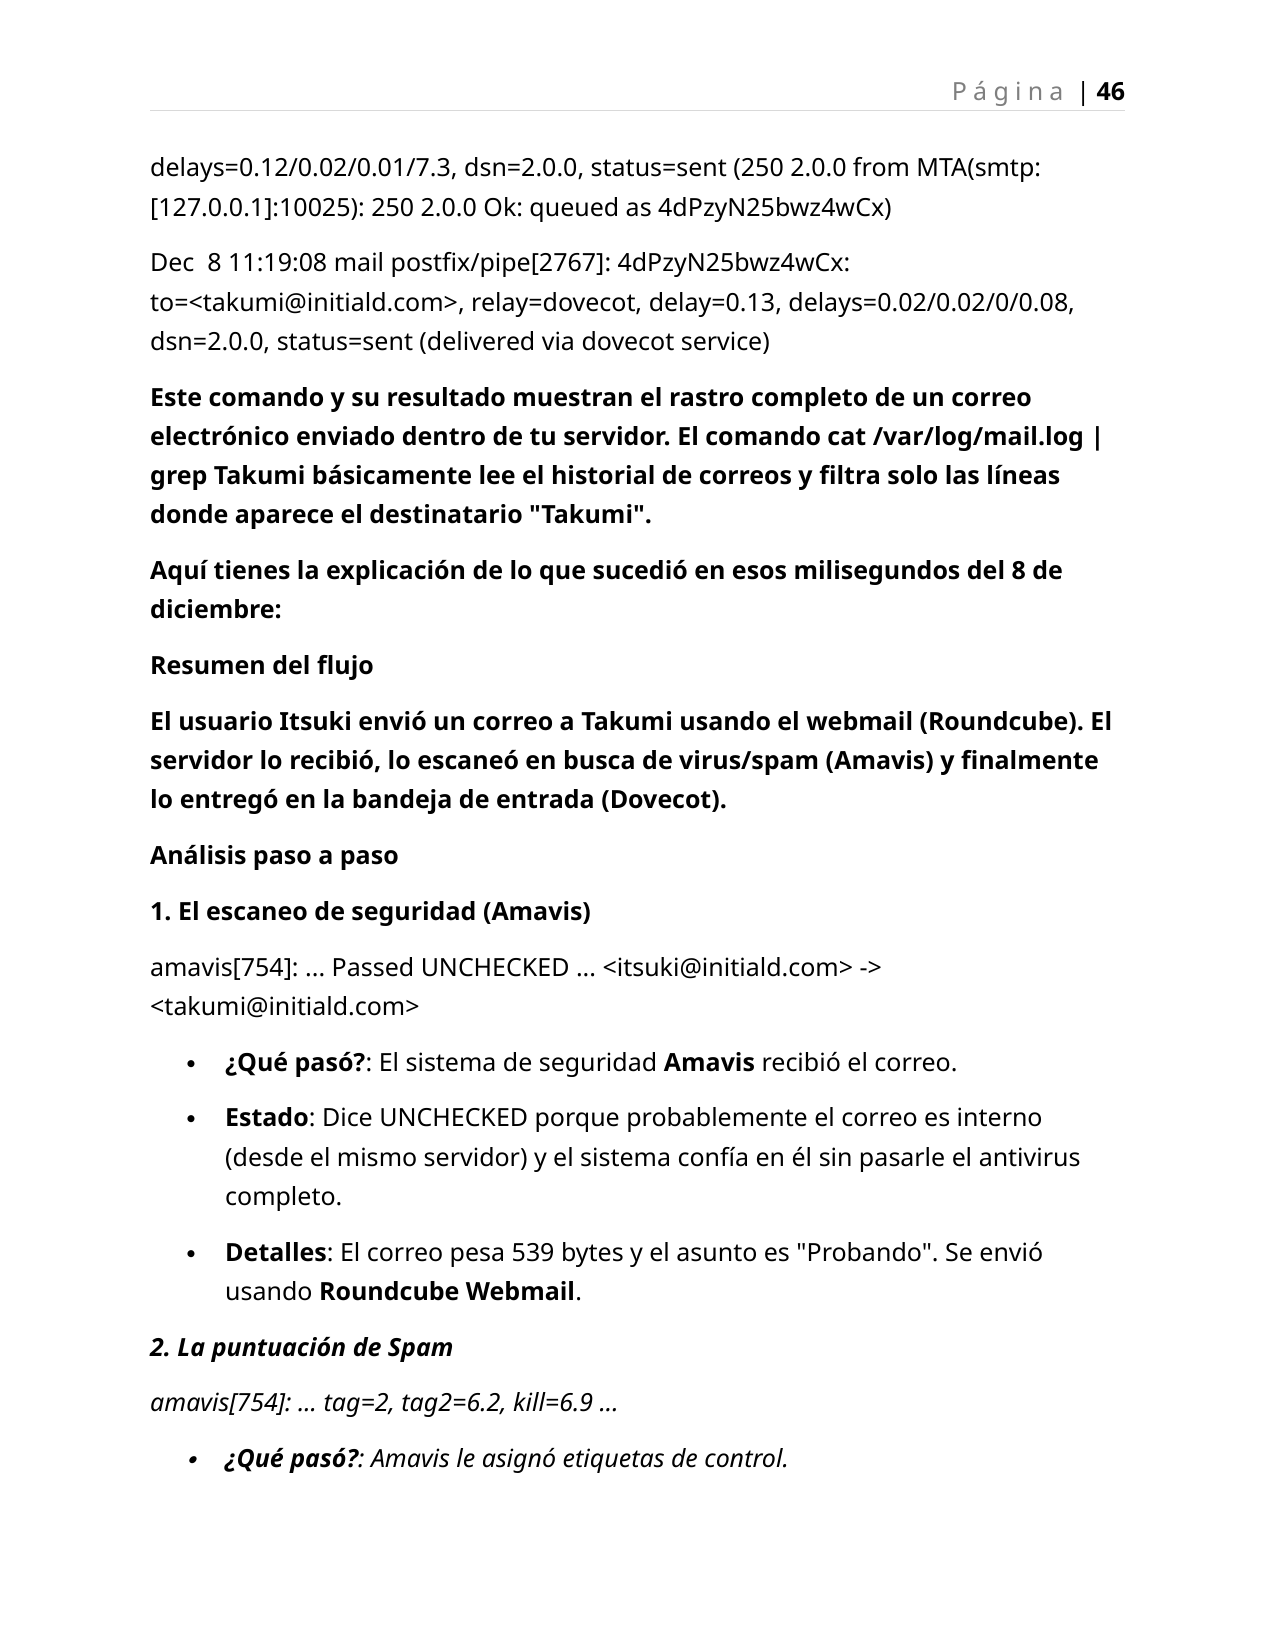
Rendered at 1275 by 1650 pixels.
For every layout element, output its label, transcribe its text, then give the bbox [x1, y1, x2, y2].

list ¿Qué pasó?: Amavis le asignó etiquetas de control. [187, 1441, 1125, 1475]
text amavis[754]: ... tag=2, tag2=6.2, kill=6.9 ... [150, 1385, 1125, 1419]
list Detalles: El correo pesa 539 bytes y el asunto es "Probando". Se envió usando Roundcube Webmail. [187, 1234, 1125, 1307]
text amavis[754]: ... Passed UNCHECKED ... <itsuki@initiald.com> -> <takumi@initiald.com> [150, 949, 1125, 1022]
text 1. El escaneo de seguridad (Amavis) [150, 893, 1125, 927]
list ¿Qué pasó?: El sistema de seguridad Amavis recibió el correo. [187, 1044, 1125, 1078]
text Análisis paso a paso [150, 837, 1125, 872]
text Este comando y su resultado muestran el rastro completo de un correo electrónico enviado dentro de tu servidor. El comando cat /var/log/mail.log | grep Takumi básicamente lee el historial de correos y filtra solo las líneas donde aparece el destinatario "Takumi". [150, 379, 1125, 531]
list Estado: Dice UNCHECKED porque probablemente el correo es interno (desde el mismo servidor) y el sistema confía en él sin pasarle el antivirus completo. [187, 1100, 1125, 1212]
text Resumen del flujo [150, 647, 1125, 682]
text Dec 8 11:19:08 mail postfix/pipe[2767]: 4dPzyN25bwz4wCx: to=<takumi@initiald.com>, relay=dovecot, delay=0.13, delays=0.02/0.02/0/0.08, dsn=2.0.0, status=sent (delivered via dovecot service) [150, 245, 1125, 357]
text 2. La puntuación de Spam [150, 1329, 1125, 1363]
text El usuario Itsuki envió un correo a Takumi usando el webmail (Roundcube). El servidor lo recibió, lo escaneó en busca de virus/spam (Amavis) y finalmente lo entregó en la bandeja de entrada (Dovecot). [150, 703, 1125, 816]
text Aquí tienes la explicación de lo que sucedió en esos milisegundos del 8 de diciembre: [150, 552, 1125, 626]
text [150, 150, 1125, 223]
